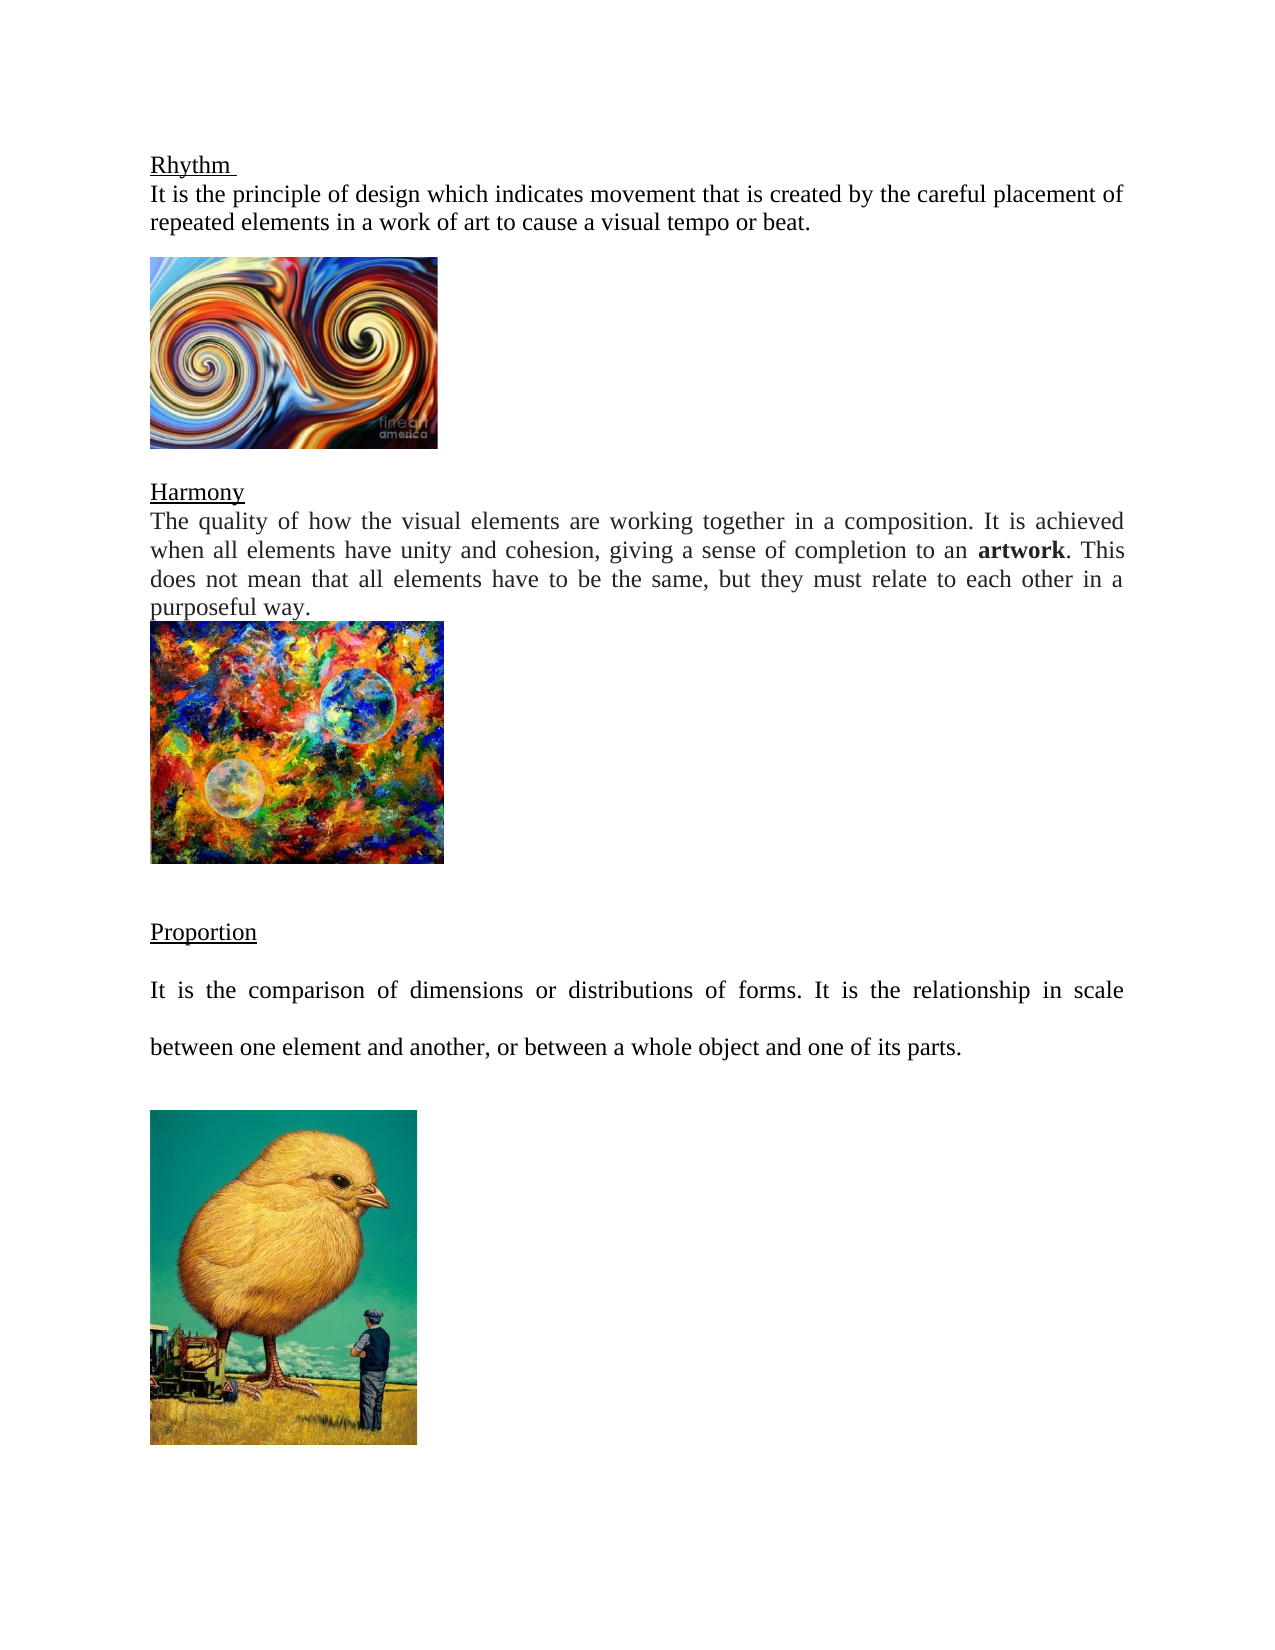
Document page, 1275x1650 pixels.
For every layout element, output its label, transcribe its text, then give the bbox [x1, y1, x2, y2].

text It is the principle of design which indicates movement that is created by the careful placement of repeated elements in a work of art to cause a visual tempo or beat. [150, 179, 1125, 236]
text Harmony [150, 477, 1125, 506]
picture [150, 257, 438, 449]
text It is the comparison of dimensions or distributions of forms. It is the relationship in scale between one element and another, or between a whole object and one of its parts. [150, 975, 1125, 1061]
text Rhythm [150, 150, 1125, 179]
picture [150, 621, 444, 864]
picture [150, 1110, 418, 1445]
text The quality of how the visual elements are working together in a composition. It is achieved when all elements have unity and cohesion, giving a sense of completion to an artwork. This does not mean that all elements have to be the same, but they must relate to each other in a purposeful way. [150, 592, 1125, 621]
text Proportion [150, 917, 1125, 946]
